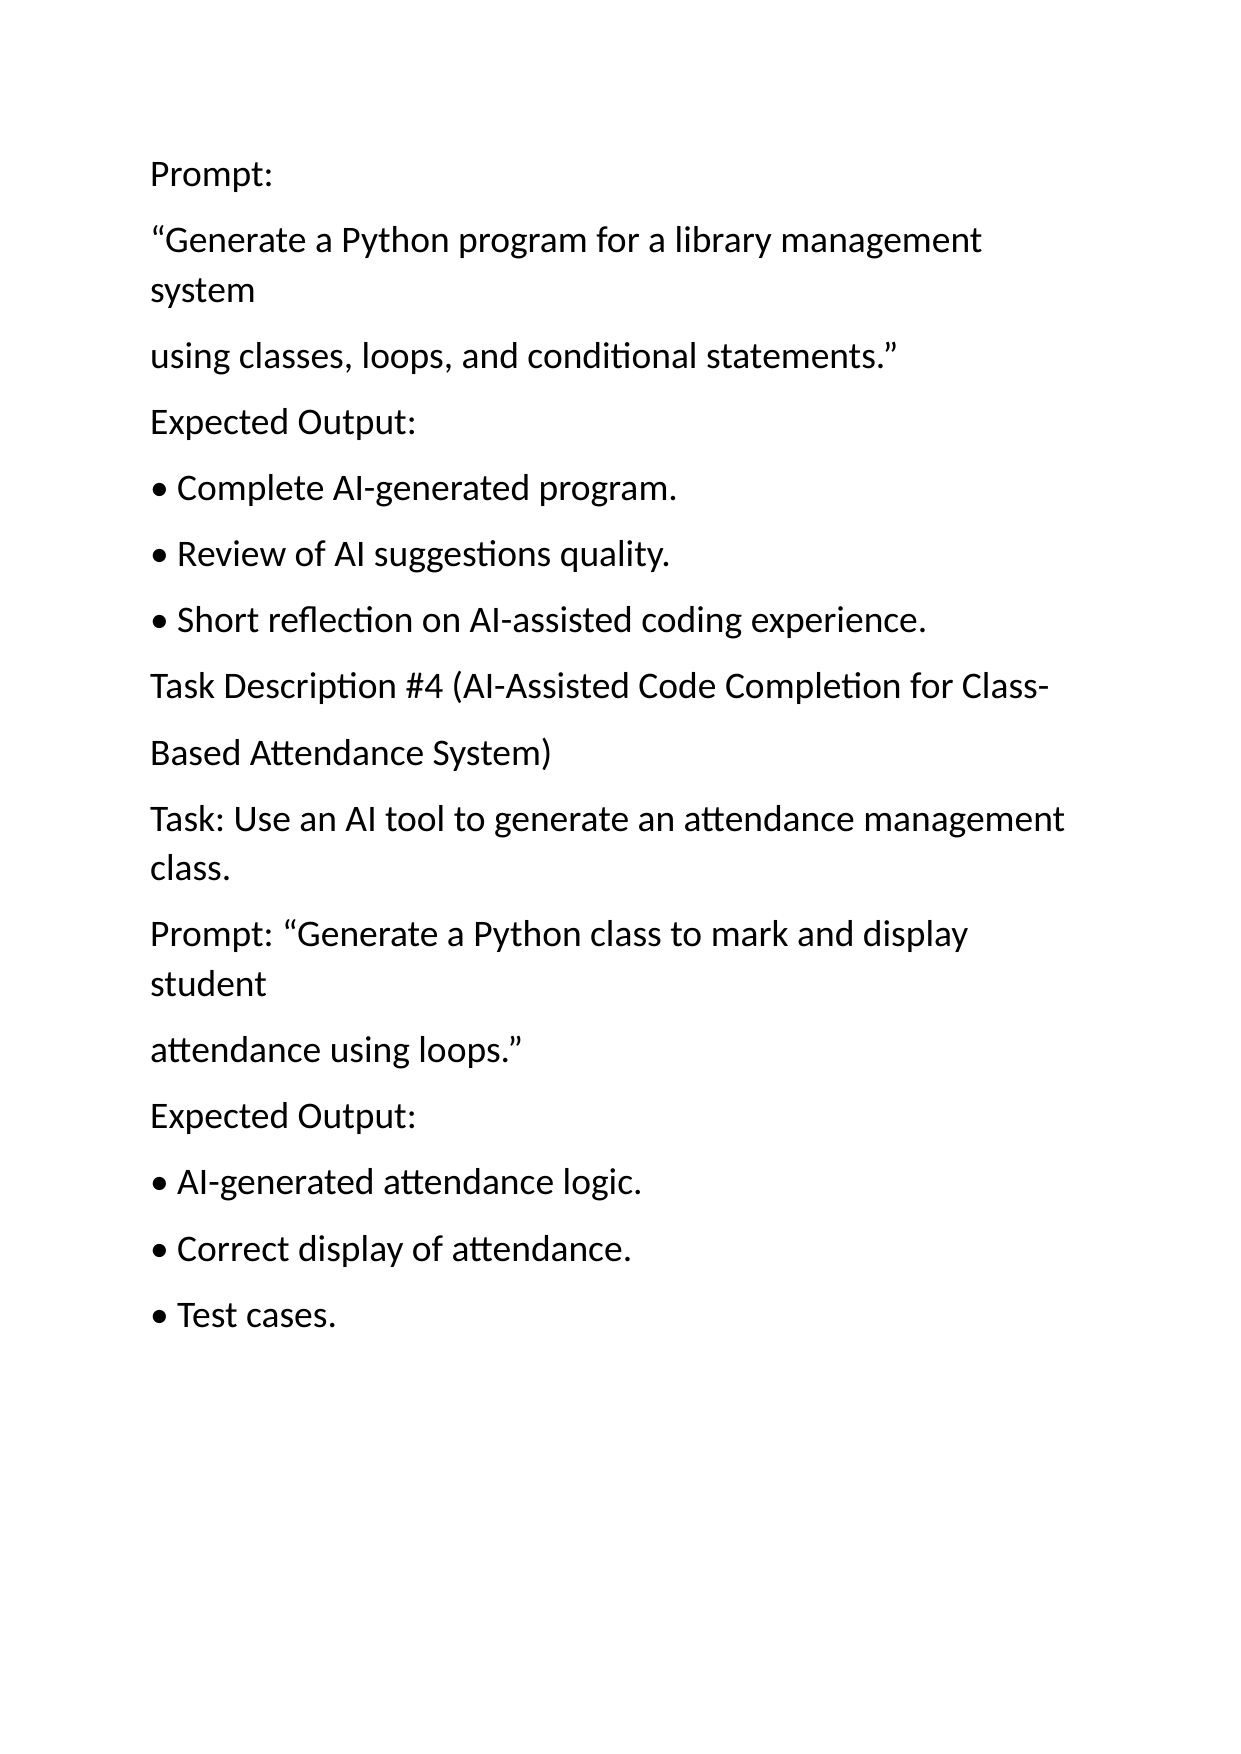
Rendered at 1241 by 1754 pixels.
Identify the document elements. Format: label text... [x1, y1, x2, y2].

text using classes, loops, and conditional statements.” [150, 332, 1090, 378]
text • AI-generated attendance logic. [150, 1158, 1090, 1204]
text Task: Use an AI tool to generate an attendance management class. [150, 795, 1090, 890]
text Based Attendance System) [150, 729, 1090, 774]
text • Short reflection on AI-assisted coding experience. [150, 596, 1090, 642]
text Task Description #4 (AI-Assisted Code Completion for Class- [150, 662, 1090, 708]
text Prompt: “Generate a Python class to mark and display student [150, 910, 1090, 1006]
text “Generate a Python program for a library management system [150, 216, 1090, 311]
text attendance using loops.” [150, 1026, 1090, 1072]
text Prompt: [150, 150, 1090, 196]
text • Review of AI suggestions quality. [150, 530, 1090, 576]
text Expected Output: [150, 1092, 1090, 1138]
text Expected Output: [150, 398, 1090, 444]
text • Test cases. [150, 1291, 1090, 1336]
text • Complete AI-generated program. [150, 464, 1090, 510]
text • Correct display of attendance. [150, 1224, 1090, 1270]
